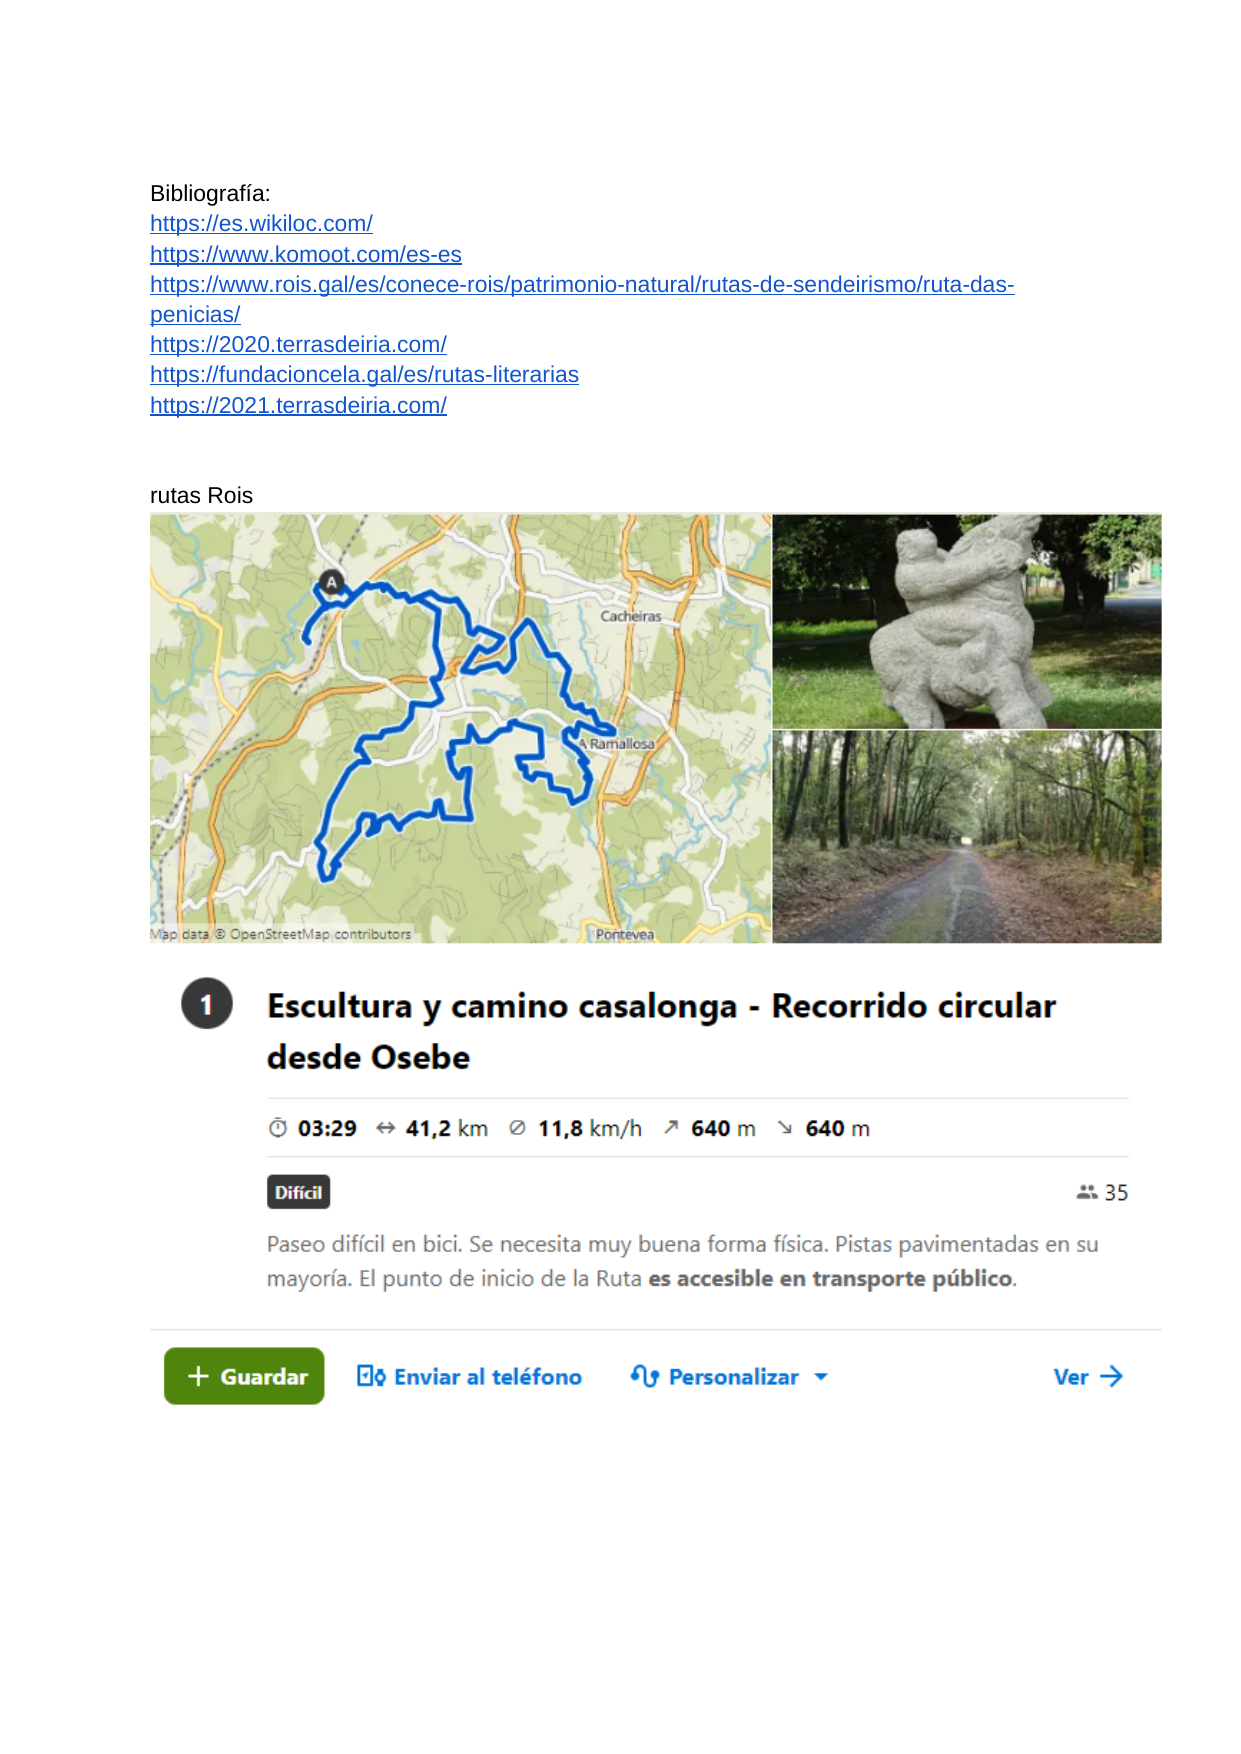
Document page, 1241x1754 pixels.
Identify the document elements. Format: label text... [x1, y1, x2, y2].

text https://www.rois.gal/es/conece-rois/patrimonio-natural/rutas-de-sendeirismo/ruta-das-penicias/ [150, 271, 1090, 327]
text https://2021.terrasdeiria.com/ [150, 392, 1090, 418]
text rutas Rois [150, 482, 1090, 509]
picture [150, 512, 1162, 1422]
text https://2020.terrasdeiria.com/ [150, 331, 1090, 358]
text https://fundacioncela.gal/es/rutas-literarias [150, 361, 1090, 388]
text https://es.wikiloc.com/ [150, 210, 1090, 237]
text Bibliografía: [150, 180, 1090, 207]
text https://www.komoot.com/es-es [150, 241, 1090, 267]
